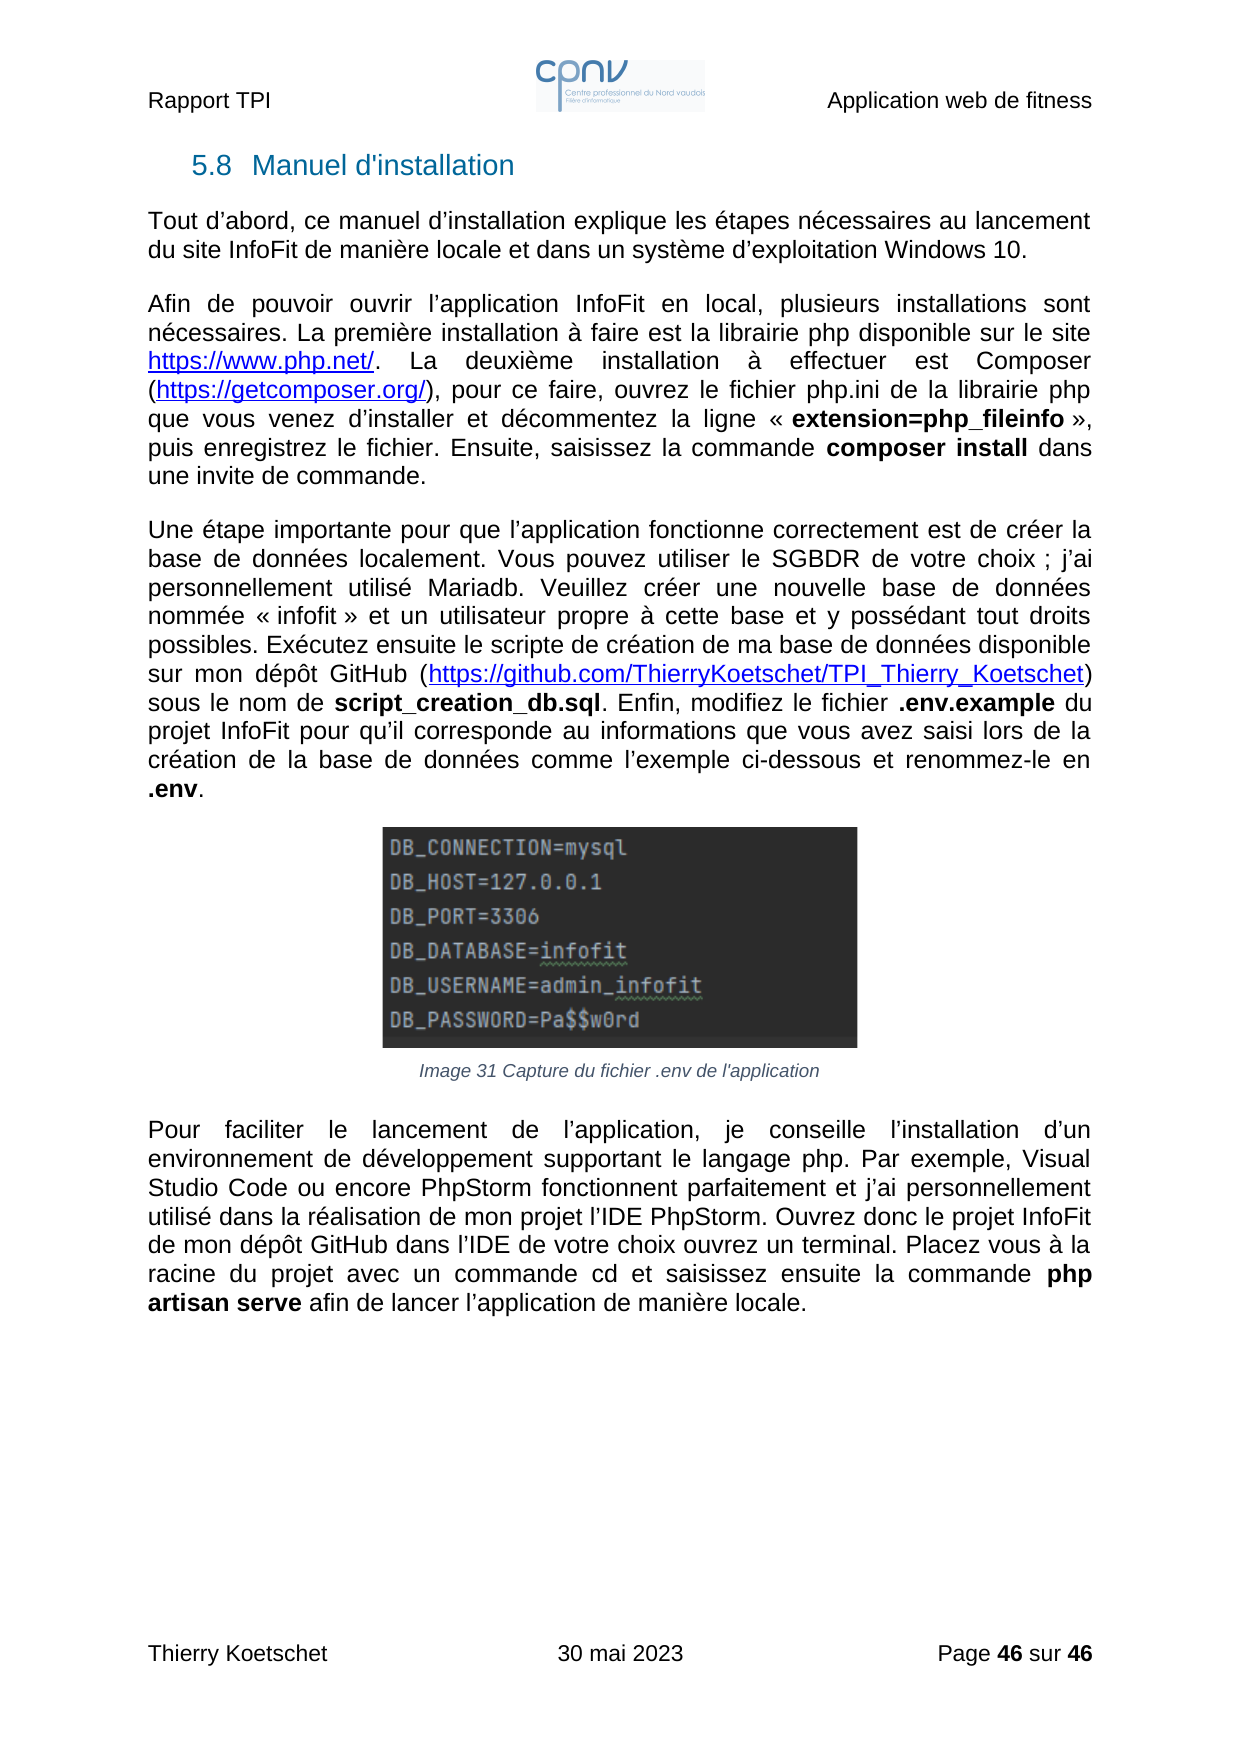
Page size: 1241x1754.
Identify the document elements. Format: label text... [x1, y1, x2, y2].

text Afin de pouvoir ouvrir l’application InfoFit en local, plusieurs installations sont nécessaires. La première installation à faire est la librairie php disponible sur le site https://www.php.net/. La deuxième installation à effectuer est Composer (https://getcomposer.org/), pour ce faire, ouvrez le fichier php.ini de la librairie php que vous venez d’installer et décommentez la ligne « extension=php_fileinfo », puis enregistrez le fichier. Ensuite, saisissez la commande composer install dans une invite de commande. [148, 289, 1092, 490]
subtitle Manuel d'installation [191, 148, 1092, 181]
text Une étape importante pour que l’application fonctionne correctement est de créer la base de données localement. Vous pouvez utiliser le SGBDR de votre choix ; j’ai personnellement utilisé Mariadb. Veuillez créer une nouvelle base de données nommée « infofit » et un utilisateur propre à cette base et y possédant tout droits possibles. Exécutez ensuite le scripte de création de ma base de données disponible sur mon dépôt GitHub (https://github.com/ThierryKoetschet/TPI_Thierry_Koetschet) sous le nom de script_creation_db.sql. Enfin, modifiez le fichier .env.example du projet InfoFit pour qu’il corresponde au informations que vous avez saisi lors de la création de la base de données comme l’exemple ci-dessous et renommez-le en .env. [148, 515, 1092, 802]
text Tout d’abord, ce manuel d’installation explique les étapes nécessaires au lancement du site InfoFit de manière locale et dans un système d’exploitation Windows 10. [148, 206, 1092, 264]
text Pour faciliter le lancement de l’application, je conseille l’installation d’un environnement de développement supportant le langage php. Par exemple, Visual Studio Code ou encore PhpStorm fonctionnent parfaitement et j’ai personnellement utilisé dans la réalisation de mon projet l’IDE PhpStorm. Ouvrez donc le projet InfoFit de mon dépôt GitHub dans l’IDE de votre choix ouvrez un terminal. Placez vous à la racine du projet avec un commande cd et saisissez ensuite la commande php artisan serve afin de lancer l’application de manière locale. [148, 1115, 1092, 1316]
picture [382, 827, 858, 1048]
text Image 31 Capture du fichier .env de l'application [148, 1060, 1092, 1082]
